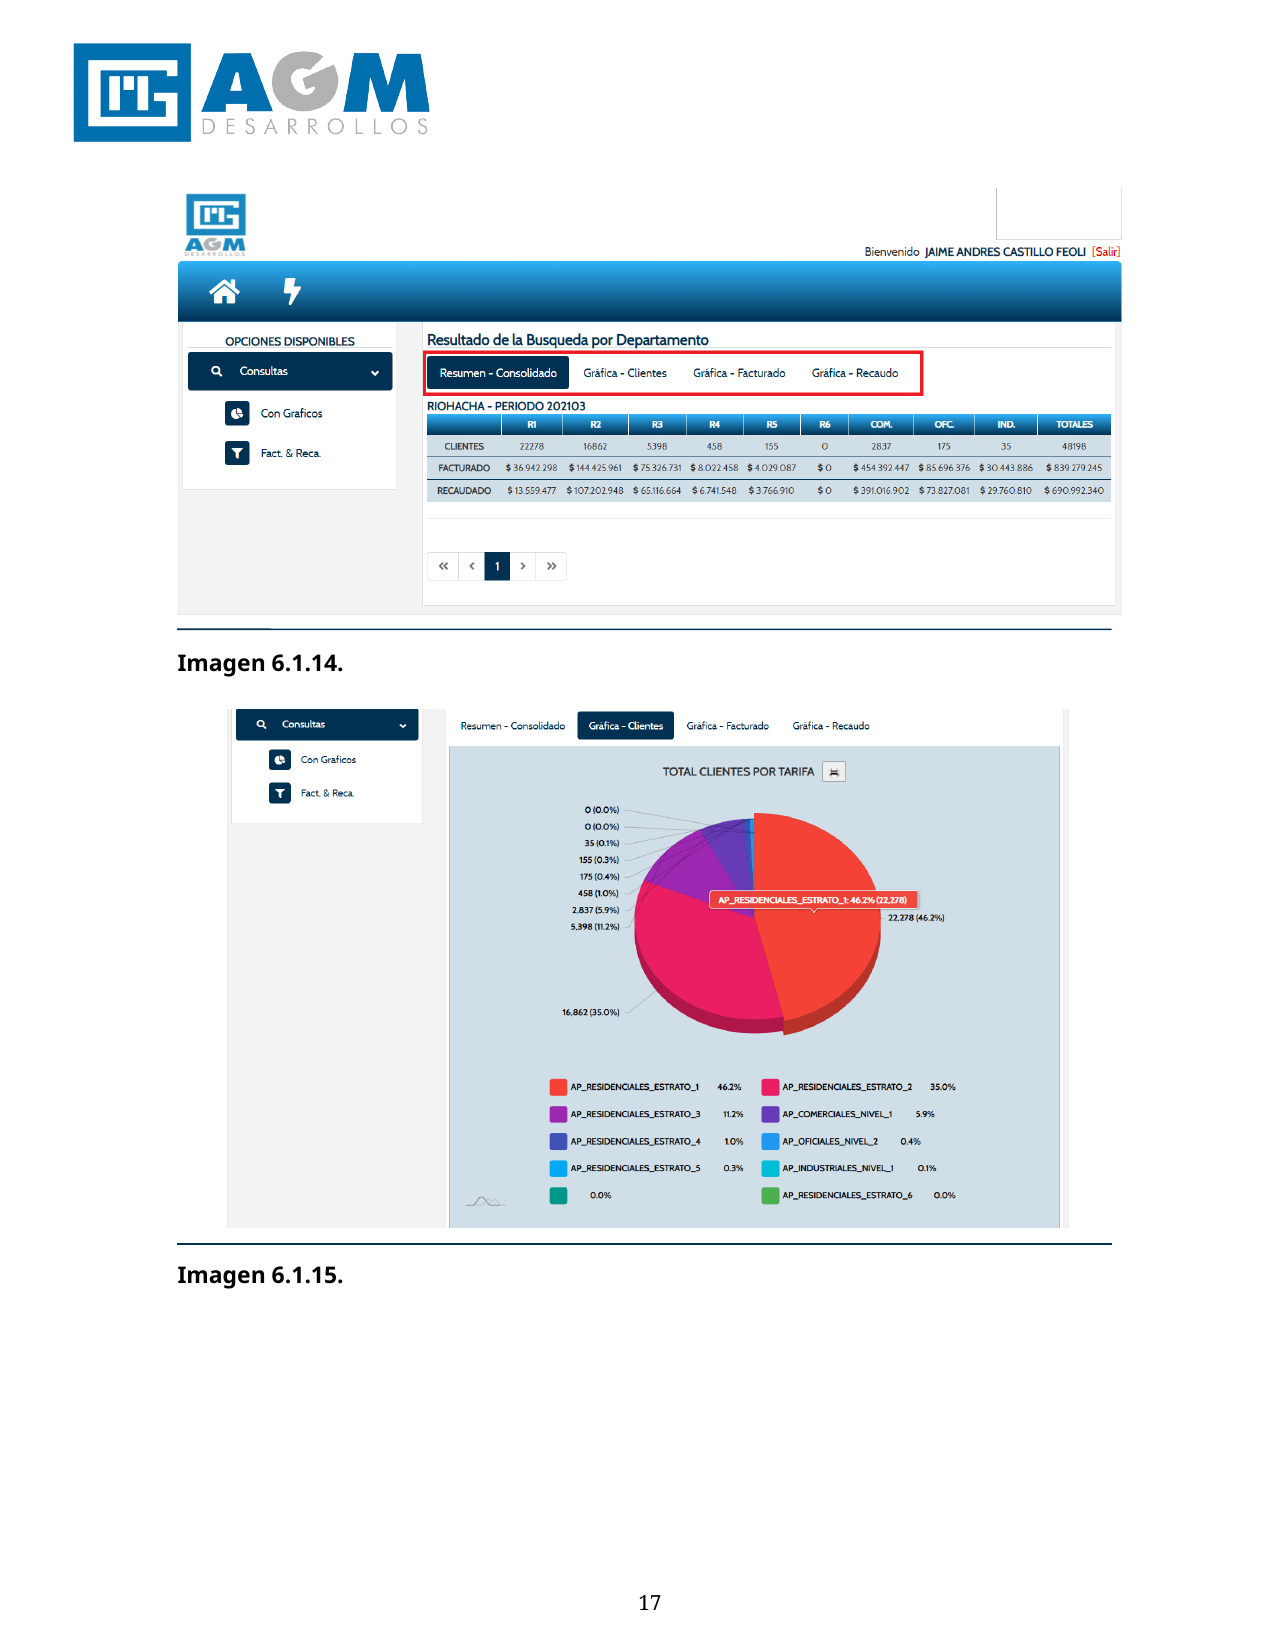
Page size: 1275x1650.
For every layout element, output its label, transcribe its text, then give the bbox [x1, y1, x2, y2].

picture [73, 43, 430, 142]
text Imagen 6.1.14. [177, 647, 1117, 678]
text Imagen 6.1.15. [177, 1259, 1117, 1291]
picture [177, 188, 1123, 616]
picture [225, 709, 1069, 1228]
